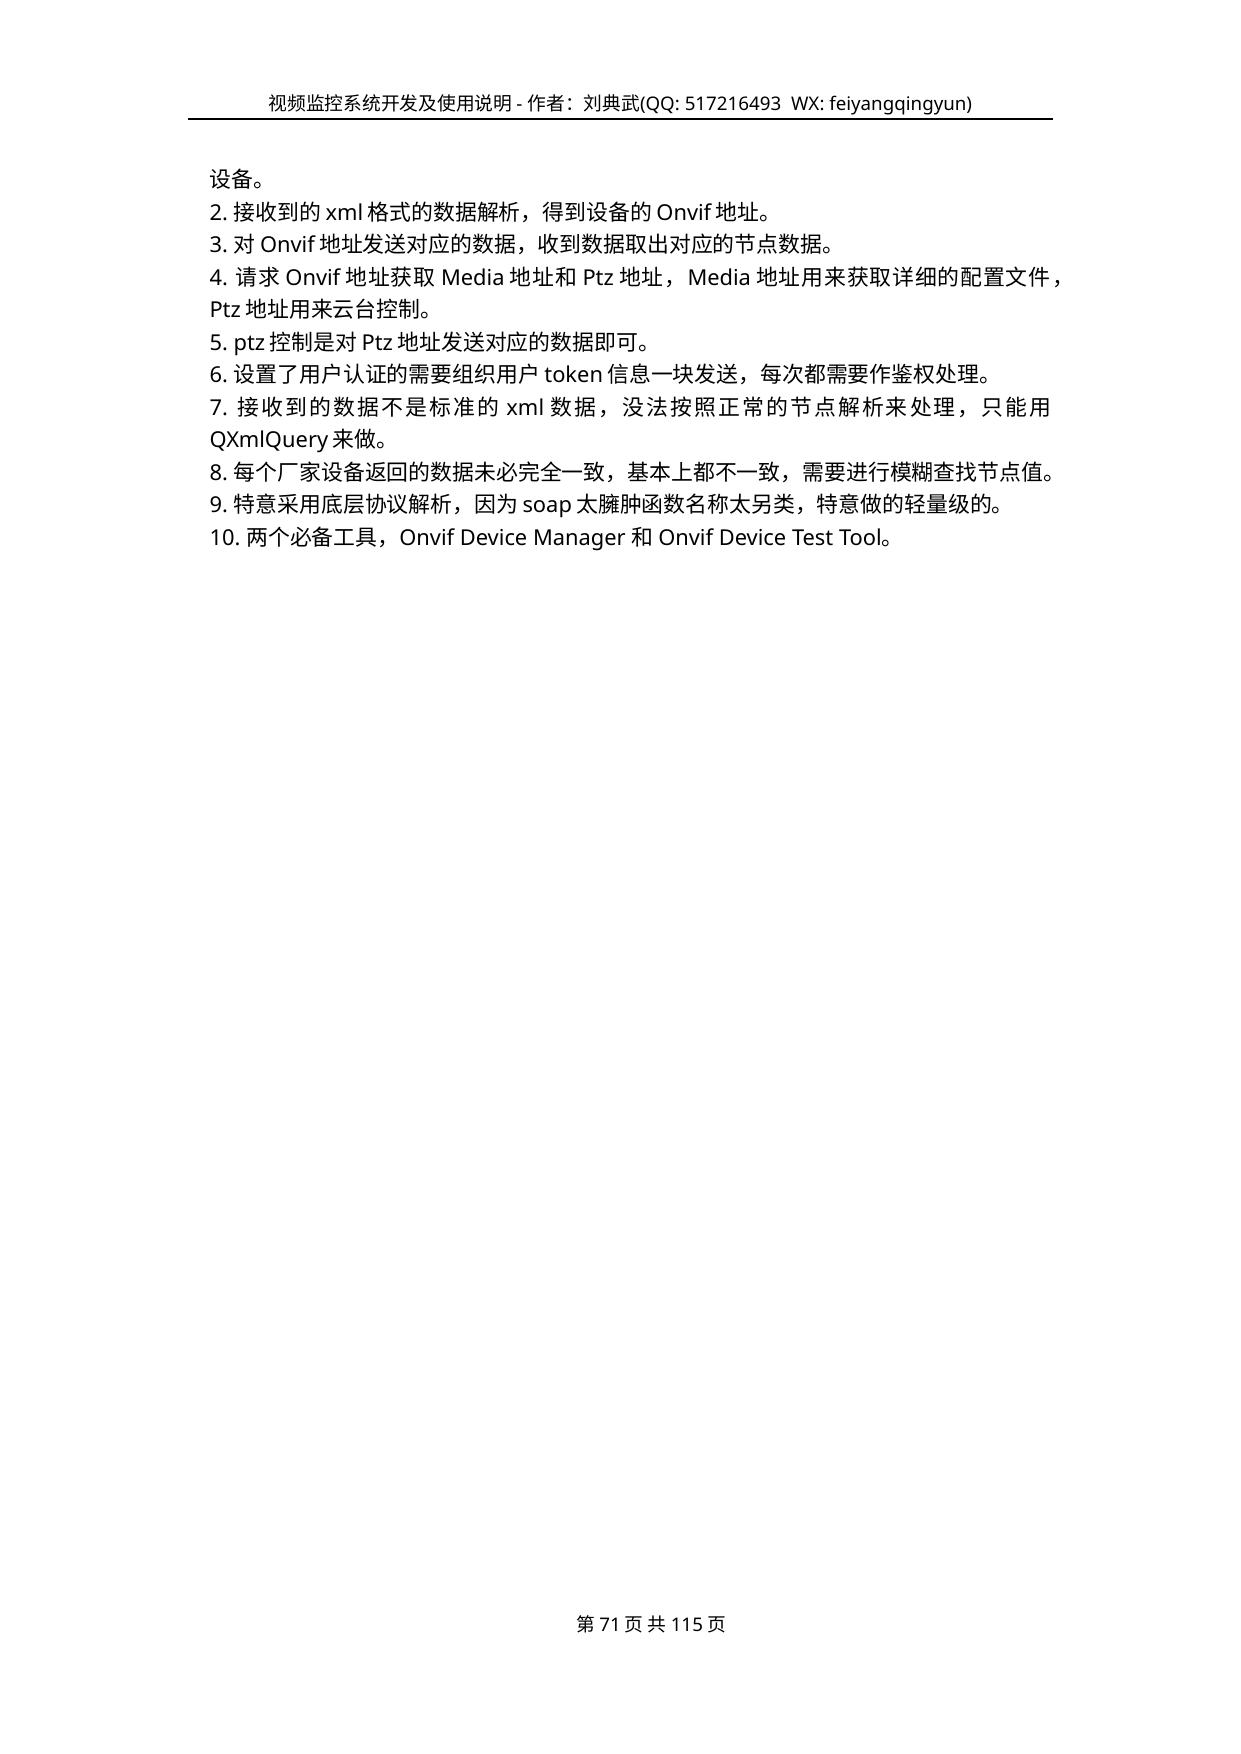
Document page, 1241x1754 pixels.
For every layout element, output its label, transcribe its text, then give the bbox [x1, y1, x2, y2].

text 4. 请求Onvif地址获取Media地址和Ptz地址，Media地址用来获取详细的配置文件，Ptz地址用来云台控制。 [209, 259, 1053, 324]
text 5. ptz控制是对Ptz地址发送对应的数据即可。 [209, 324, 1053, 357]
text 6. 设置了用户认证的需要组织用户token信息一块发送，每次都需要作鉴权处理。 [209, 357, 1053, 389]
text 9. 特意采用底层协议解析，因为soap太臃肿函数名称太另类，特意做的轻量级的。 [209, 487, 1053, 519]
text 10. 两个必备工具，Onvif Device Manager 和 Onvif Device Test Tool。 [209, 519, 1053, 552]
text 7. 接收到的数据不是标准的xml数据，没法按照正常的节点解析来处理，只能用QXmlQuery来做。 [209, 389, 1053, 454]
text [209, 162, 1053, 194]
text 3. 对Onvif地址发送对应的数据，收到数据取出对应的节点数据。 [209, 227, 1053, 259]
text 2. 接收到的xml格式的数据解析，得到设备的Onvif地址。 [209, 194, 1053, 227]
text 8. 每个厂家设备返回的数据未必完全一致，基本上都不一致，需要进行模糊查找节点值。 [209, 454, 1053, 487]
